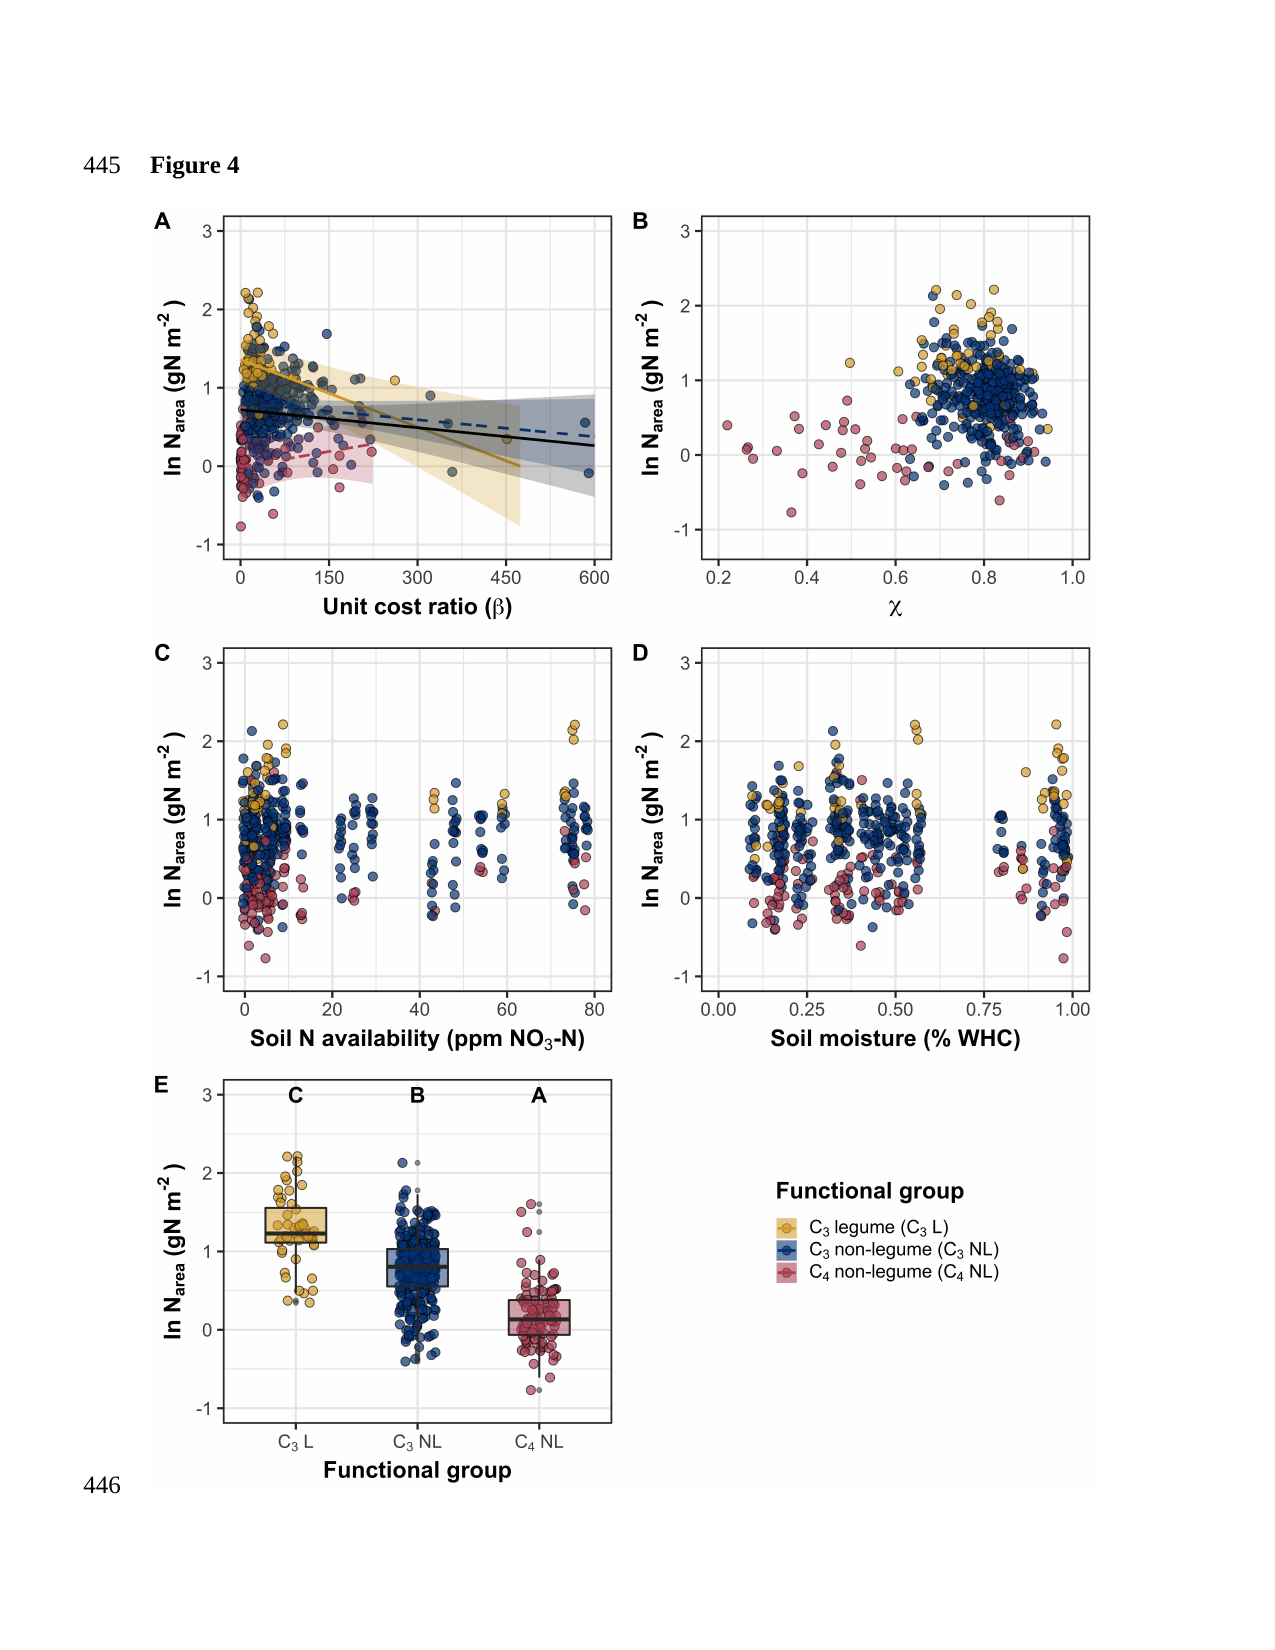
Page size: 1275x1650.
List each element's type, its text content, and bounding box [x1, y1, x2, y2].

picture [150, 207, 1100, 1494]
text Figure 4 [150, 150, 1125, 179]
